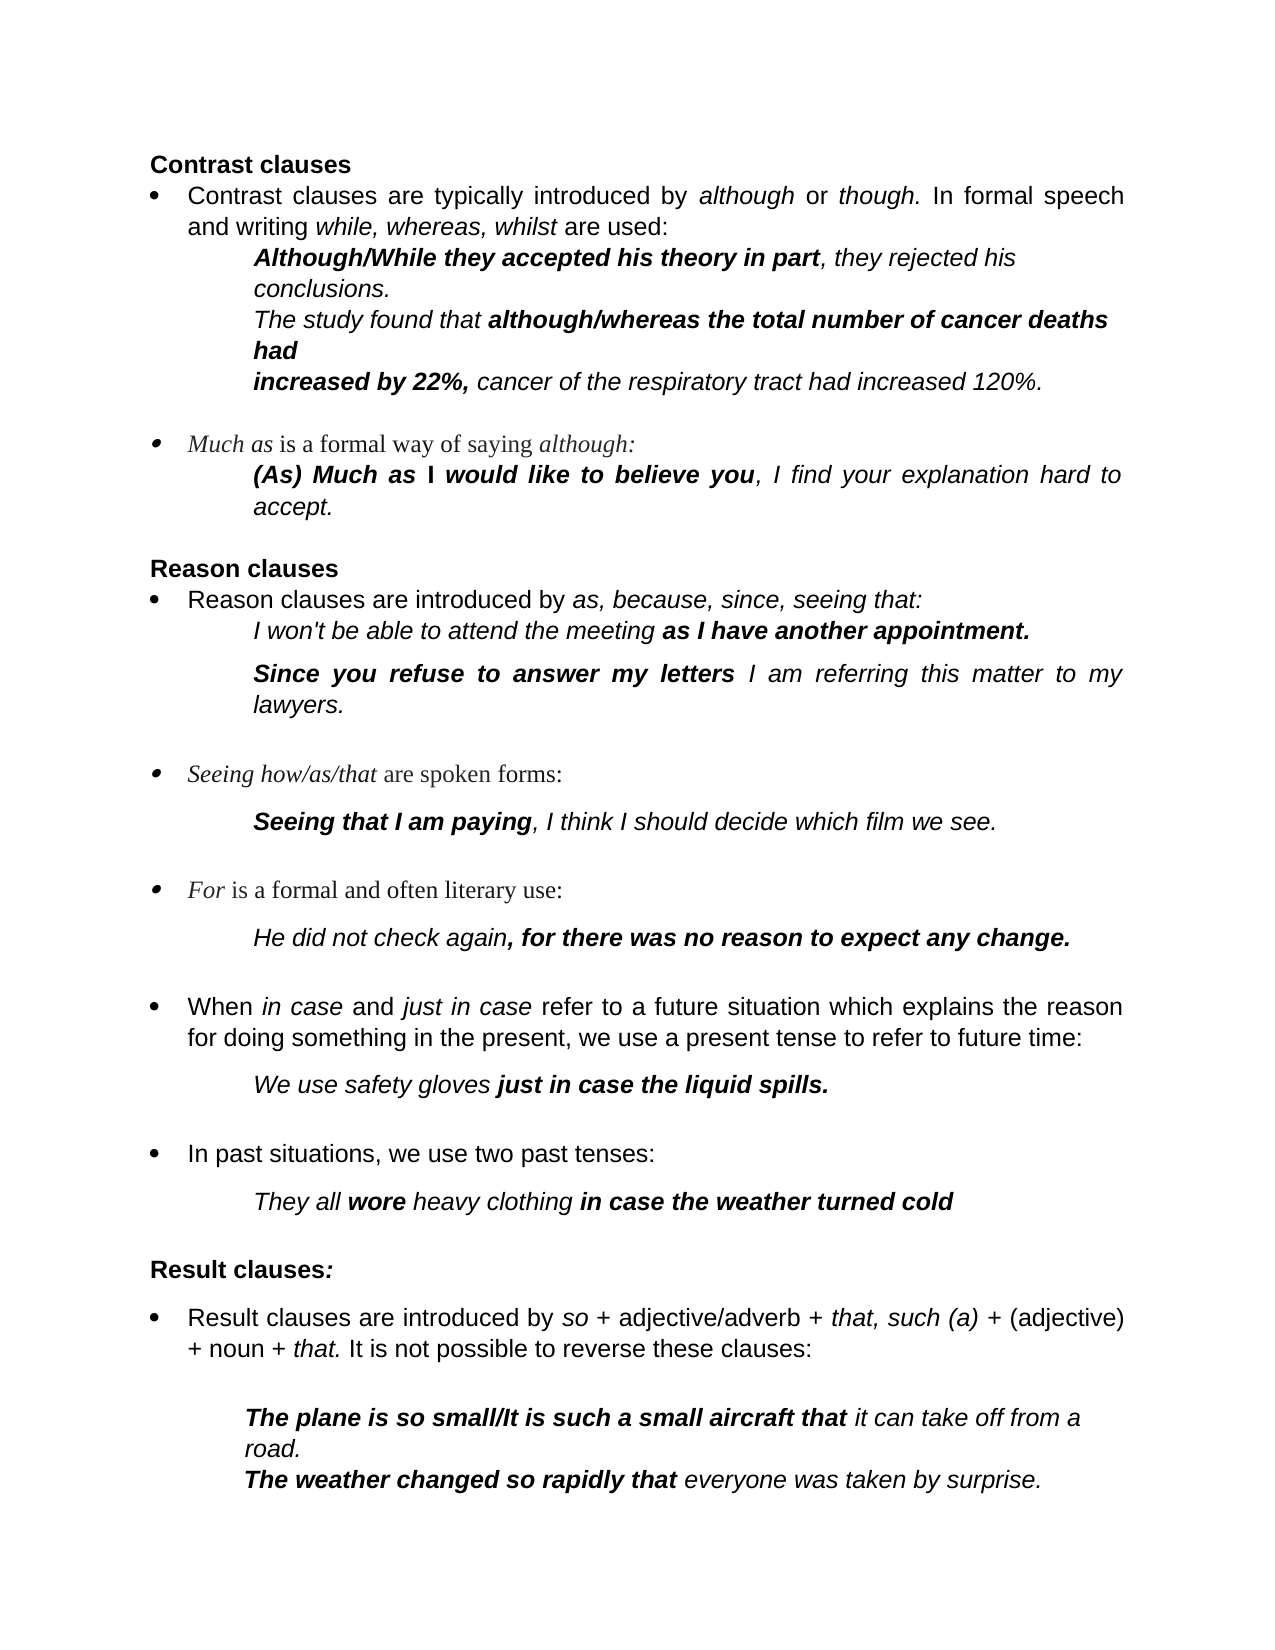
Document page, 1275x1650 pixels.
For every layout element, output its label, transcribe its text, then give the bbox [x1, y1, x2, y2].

list (As) Much as I would like to believe you, I find your explanation hard to accept. [253, 461, 1125, 520]
list In past situations, we use two past tenses: [150, 1139, 1125, 1168]
list Result clauses are introduced by so + adjective/adverb + that, such (a) + (adjective) + noun + that. It is not possible to reverse these clauses: [150, 1303, 1125, 1363]
list Although/While they accepted his theory in part, they rejected his conclusions. [253, 243, 1125, 303]
list Contrast clauses are typically introduced by although or though. In formal speech and writing while, whereas, whilst are used: [150, 181, 1125, 241]
list Since you refuse to answer my letters I am referring this matter to my lawyers. [253, 659, 1125, 719]
list When in case and just in case refer to a future situation which explains the reason for doing something in the present, we use a present tense to refer to future time: [150, 991, 1125, 1051]
list Seeing how/as/that are spoken forms: [150, 759, 1125, 788]
list Seeing that I am paying, I think I should decide which film we see. [253, 807, 1125, 835]
list For is a formal and often literary use: [150, 875, 1125, 904]
list He did not check again, for there was no reason to expect any change. [253, 923, 1125, 952]
list The plane is so small/It is such a small aircraft that it can take off from a road. [244, 1403, 1125, 1462]
list They all wore heavy clothing in case the weather turned cold [253, 1187, 1125, 1215]
list Reason clauses are introduced by as, because, since, seeing that: [150, 585, 1125, 613]
list Reason clauses [150, 554, 1125, 582]
list Much as is a formal way of saying although: [150, 429, 1125, 458]
list Result clauses: [150, 1255, 1125, 1284]
list I won't be able to attend the meeting as I have another appointment. [253, 616, 1125, 644]
list The weather changed so rapidly that everyone was taken by surprise. [244, 1465, 1125, 1493]
list The study found that although/whereas the total number of cancer deaths had [253, 305, 1125, 365]
text Contrast clauses [150, 150, 1125, 179]
list We use safety gloves just in case the liquid spills. [253, 1070, 1125, 1099]
list increased by 22%, cancer of the respiratory tract had increased 120%. [253, 367, 1125, 396]
